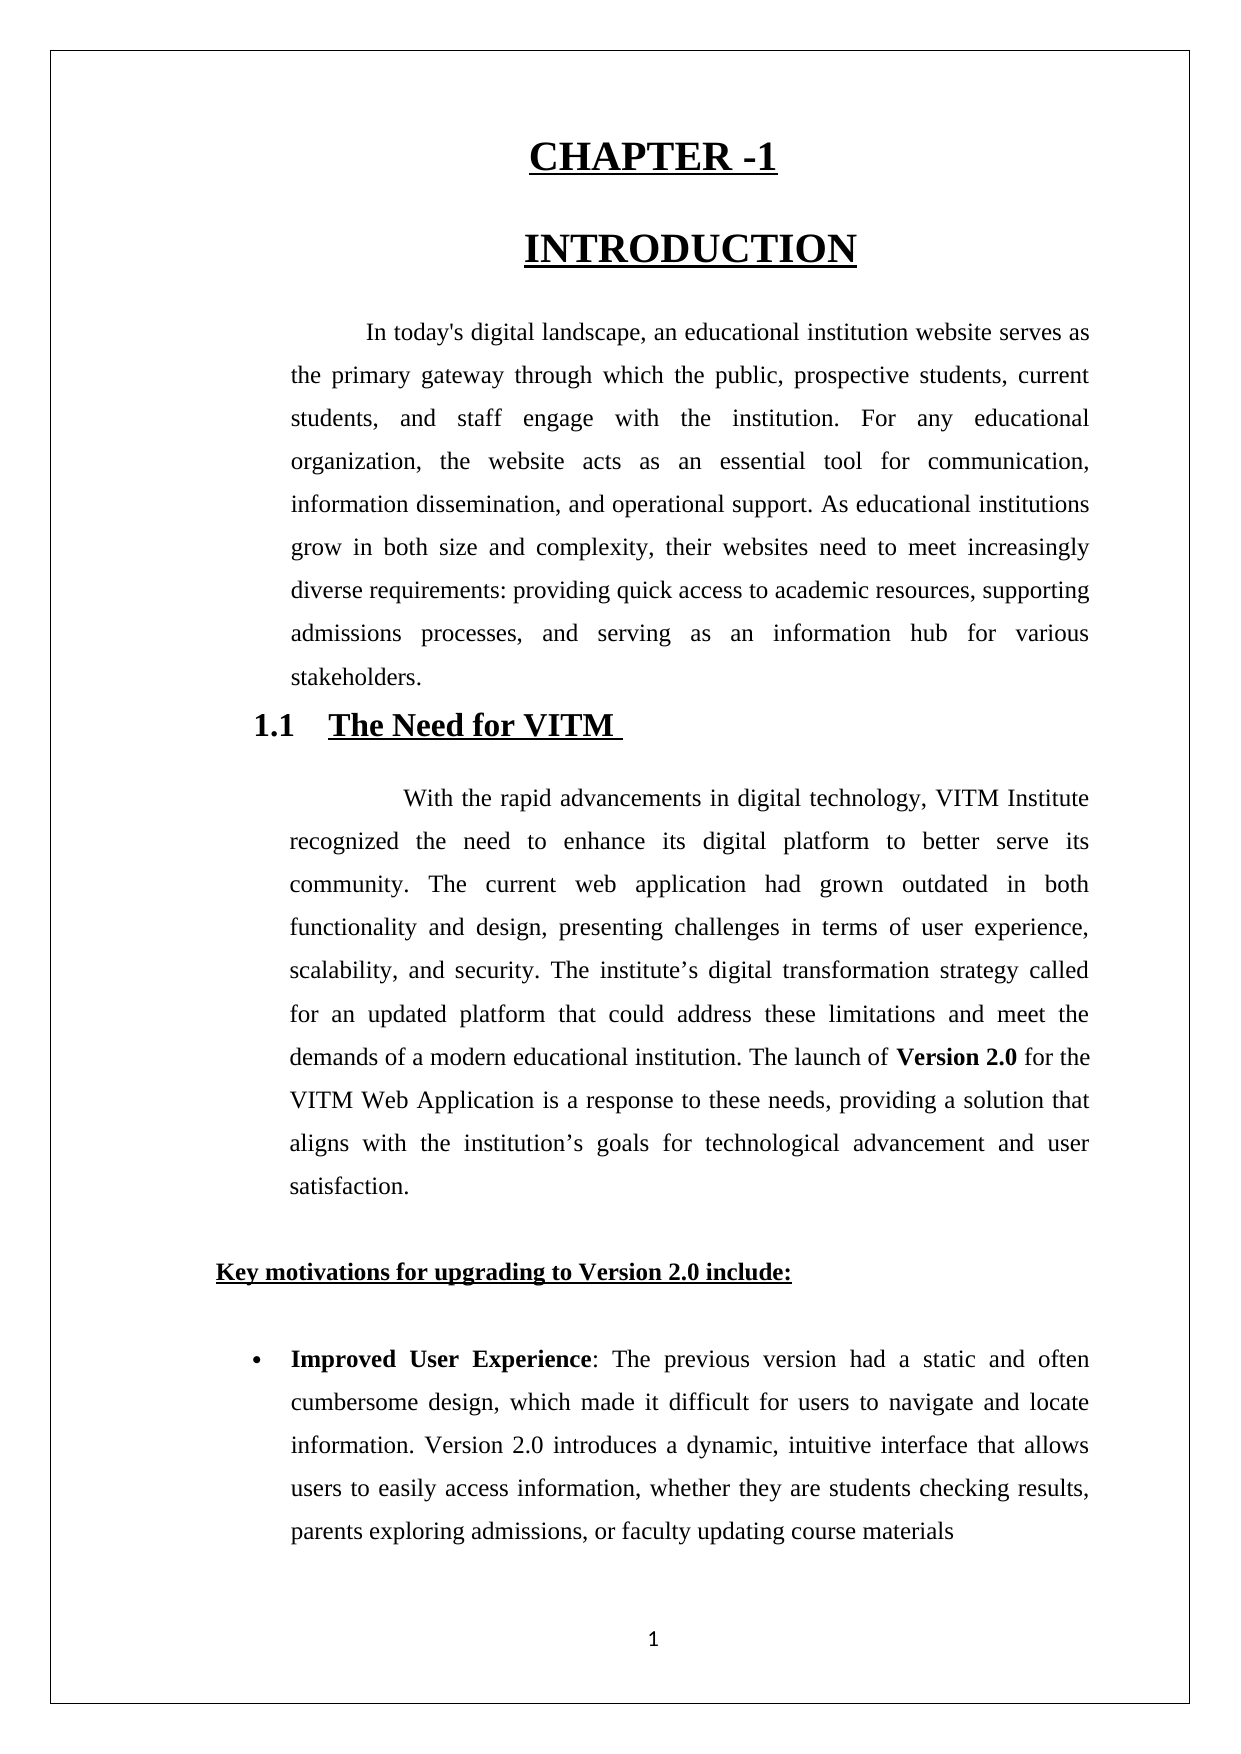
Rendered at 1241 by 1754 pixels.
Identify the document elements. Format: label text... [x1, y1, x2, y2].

text CHAPTER -1 [216, 131, 1090, 179]
list In today's digital landscape, an educational institution website serves as the primary gateway through which the public, prospective students, current students, and staff engage with the institution. For any educational organization, the website acts as an essential tool for communication, information dissemination, and operational support. As educational institutions grow in both size and complexity, their websites need to meet increasingly diverse requirements: providing quick access to academic resources, supporting admissions processes, and serving as an information hub for various stakeholders. [291, 317, 1090, 690]
text Key motivations for upgrading to Version 2.0 include: [216, 1257, 1090, 1286]
list With the rapid advancements in digital technology, VITM Institute recognized the need to enhance its digital platform to better serve its community. The current web application had grown outdated in both functionality and design, presenting challenges in terms of user experience, scalability, and security. The institute’s digital transformation strategy called for an updated platform that could address these limitations and meet the demands of a modern educational institution. The launch of Version 2.0 for the VITM Web Application is a response to these needs, providing a solution that aligns with the institution’s goals for technological advancement and user satisfaction. [289, 783, 1090, 1200]
list The Need for VITM [253, 705, 1090, 743]
list INTRODUCTION [291, 224, 1090, 272]
list Improved User Experience: The previous version had a static and often cumbersome design, which made it difficult for users to navigate and locate information. Version 2.0 introduces a dynamic, intuitive interface that allows users to easily access information, whether they are students checking results, parents exploring admissions, or faculty updating course materials [253, 1344, 1090, 1545]
